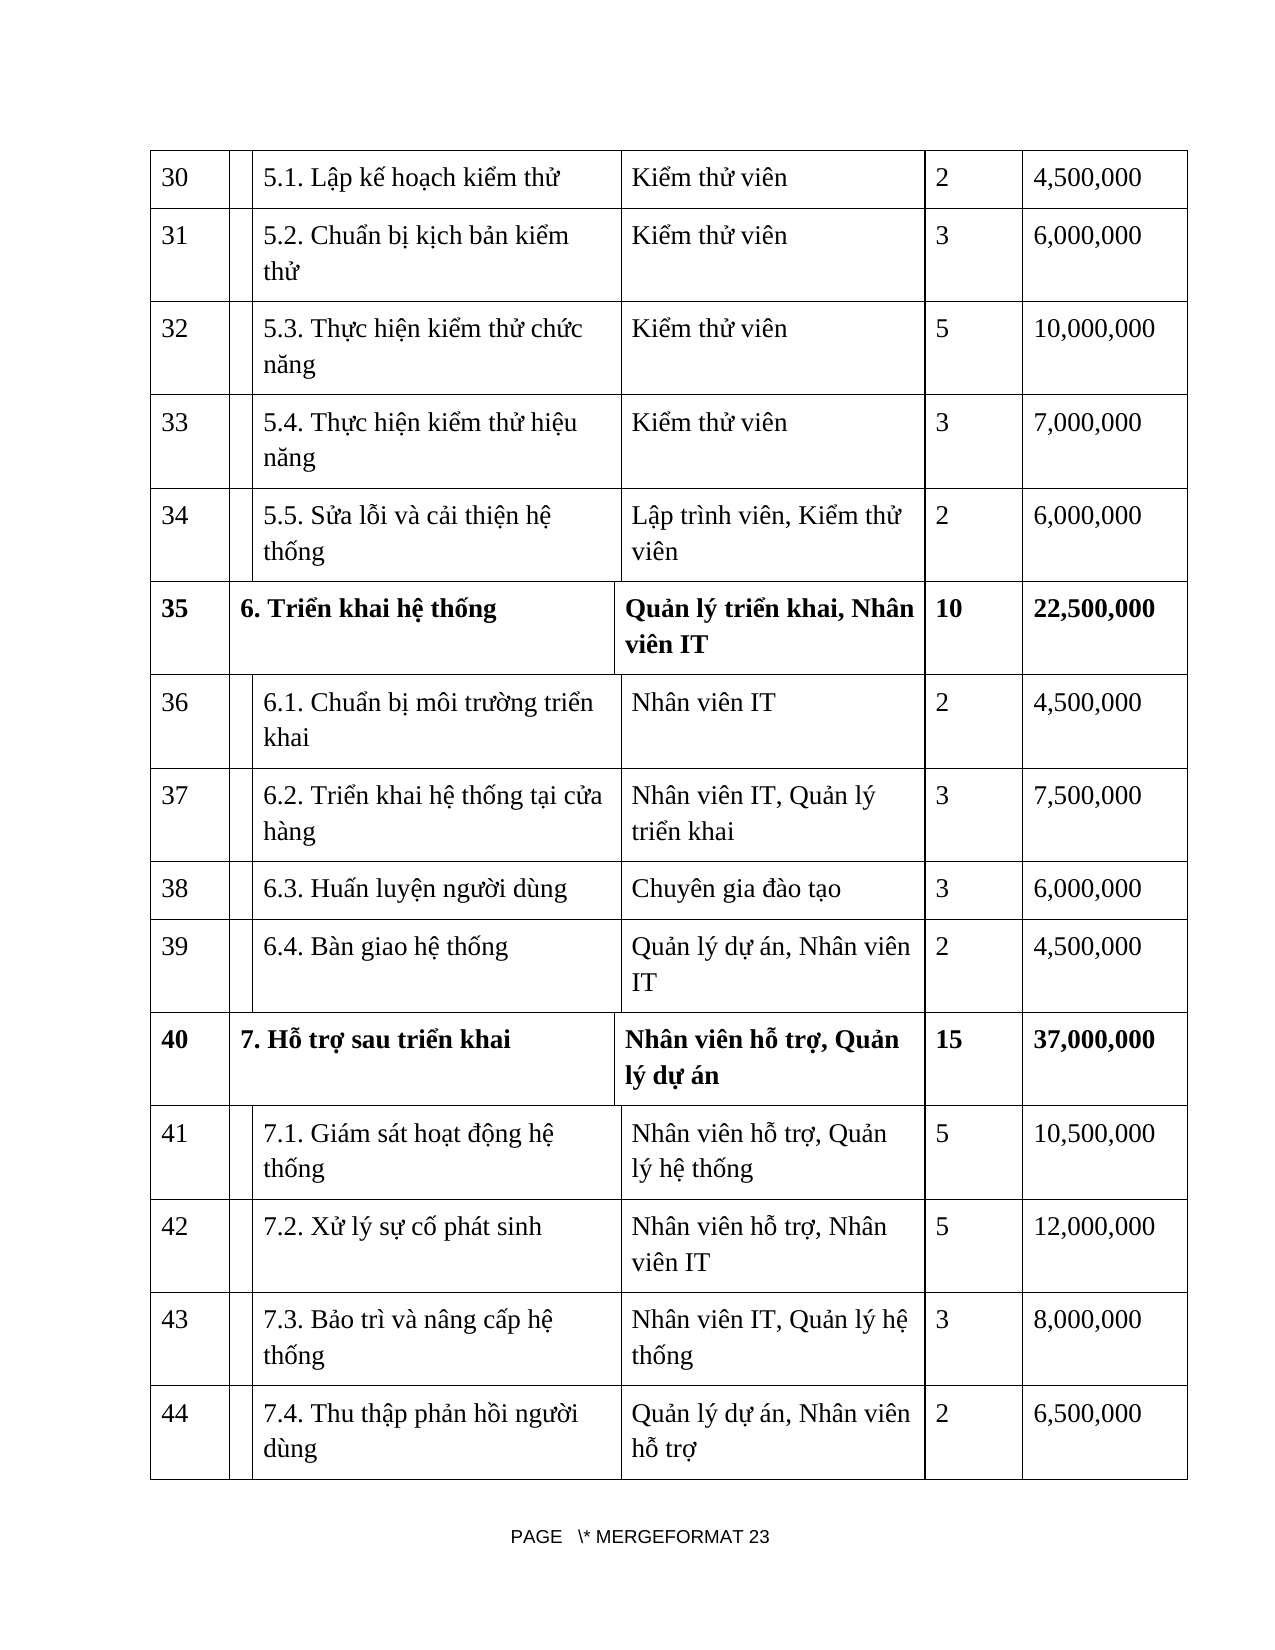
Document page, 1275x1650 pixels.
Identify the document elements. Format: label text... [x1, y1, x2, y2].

table_cell 42 [151, 1200, 229, 1292]
table_cell [230, 769, 252, 861]
table_cell 4,500,000 [1023, 151, 1187, 208]
table_cell 7.3. Bảo trì và nâng cấp hệ thống [253, 1293, 621, 1385]
table_cell [230, 1106, 252, 1198]
table_cell 2 [926, 920, 1022, 1012]
table_cell 6,000,000 [1023, 489, 1187, 581]
table_cell 5.4. Thực hiện kiểm thử hiệu năng [253, 395, 621, 488]
table_cell 6,000,000 [1023, 209, 1187, 301]
table_cell 10 [926, 582, 1022, 674]
table_cell 6,500,000 [1023, 1386, 1187, 1478]
table_cell 5.5. Sửa lỗi và cải thiện hệ thống [253, 489, 621, 581]
table_cell [230, 302, 252, 394]
table_cell [230, 395, 252, 488]
table_cell Chuyên gia đào tạo [622, 862, 924, 918]
table_cell Nhân viên IT, Quản lý hệ thống [622, 1293, 924, 1385]
table_cell 37 [151, 769, 229, 861]
table_cell 38 [151, 862, 229, 918]
table_cell 3 [926, 395, 1022, 488]
table_cell 5.1. Lập kế hoạch kiểm thử [253, 151, 621, 208]
table_cell 6.4. Bàn giao hệ thống [253, 920, 621, 1012]
table_cell 7,000,000 [1023, 395, 1187, 488]
table_cell 10,000,000 [1023, 302, 1187, 394]
table_cell 15 [926, 1013, 1022, 1105]
table_cell 33 [151, 395, 229, 488]
table_cell [230, 920, 252, 1012]
table_cell 36 [151, 675, 229, 768]
table_cell [230, 209, 252, 301]
table_cell 5.2. Chuẩn bị kịch bản kiểm thử [253, 209, 621, 301]
table_cell 6.1. Chuẩn bị môi trường triển khai [253, 675, 621, 768]
table_cell 4,500,000 [1023, 675, 1187, 768]
table_cell [230, 675, 252, 768]
table_cell [230, 1386, 252, 1478]
table_cell 6.3. Huấn luyện người dùng [253, 862, 621, 918]
table_cell 5 [926, 1106, 1022, 1198]
table_cell 2 [926, 675, 1022, 768]
table_cell 34 [151, 489, 229, 581]
table_cell Kiểm thử viên [622, 395, 924, 488]
table_cell Kiểm thử viên [622, 151, 924, 208]
table_cell 39 [151, 920, 229, 1012]
table_cell Nhân viên hỗ trợ, Quản lý hệ thống [622, 1106, 924, 1198]
table_cell 7,500,000 [1023, 769, 1187, 861]
table_cell 31 [151, 209, 229, 301]
table_cell 3 [926, 209, 1022, 301]
table_cell 41 [151, 1106, 229, 1198]
table_cell 5 [926, 302, 1022, 394]
table_cell Quản lý triển khai, Nhân viên IT [615, 582, 924, 674]
table_cell 7.4. Thu thập phản hồi người dùng [253, 1386, 621, 1478]
table_cell 8,000,000 [1023, 1293, 1187, 1385]
table_cell 7. Hỗ trợ sau triển khai [230, 1013, 614, 1105]
table_cell 22,500,000 [1023, 582, 1187, 674]
table_cell 43 [151, 1293, 229, 1385]
table_cell 12,000,000 [1023, 1200, 1187, 1292]
table_cell 40 [151, 1013, 229, 1105]
table_cell 5.3. Thực hiện kiểm thử chức năng [253, 302, 621, 394]
table_cell Nhân viên IT [622, 675, 924, 768]
table_cell [230, 151, 252, 208]
table_cell Nhân viên IT, Quản lý triển khai [622, 769, 924, 861]
table_cell Lập trình viên, Kiểm thử viên [622, 489, 924, 581]
table_cell 5 [926, 1200, 1022, 1292]
table_cell 4,500,000 [1023, 920, 1187, 1012]
table_cell 7.2. Xử lý sự cố phát sinh [253, 1200, 621, 1292]
table_cell 2 [926, 1386, 1022, 1478]
table_cell Quản lý dự án, Nhân viên hỗ trợ [622, 1386, 924, 1478]
table_cell 37,000,000 [1023, 1013, 1187, 1105]
table_cell 35 [151, 582, 229, 674]
table_cell Nhân viên hỗ trợ, Quản lý dự án [615, 1013, 924, 1105]
table_cell [230, 489, 252, 581]
table_cell 3 [926, 1293, 1022, 1385]
table_cell 30 [151, 151, 229, 208]
table_cell 2 [926, 151, 1022, 208]
table_cell 32 [151, 302, 229, 394]
table_cell Quản lý dự án, Nhân viên IT [622, 920, 924, 1012]
table_cell 3 [926, 862, 1022, 918]
table_cell [230, 1293, 252, 1385]
table_cell 7.1. Giám sát hoạt động hệ thống [253, 1106, 621, 1198]
table_cell [230, 862, 252, 918]
table_cell Kiểm thử viên [622, 302, 924, 394]
table_cell 10,500,000 [1023, 1106, 1187, 1198]
table_cell Kiểm thử viên [622, 209, 924, 301]
table_cell Nhân viên hỗ trợ, Nhân viên IT [622, 1200, 924, 1292]
table_cell 3 [926, 769, 1022, 861]
table_cell 6.2. Triển khai hệ thống tại cửa hàng [253, 769, 621, 861]
table_cell 6. Triển khai hệ thống [230, 582, 614, 674]
table_cell 6,000,000 [1023, 862, 1187, 918]
table_cell 2 [926, 489, 1022, 581]
table_cell 44 [151, 1386, 229, 1478]
table_cell [230, 1200, 252, 1292]
